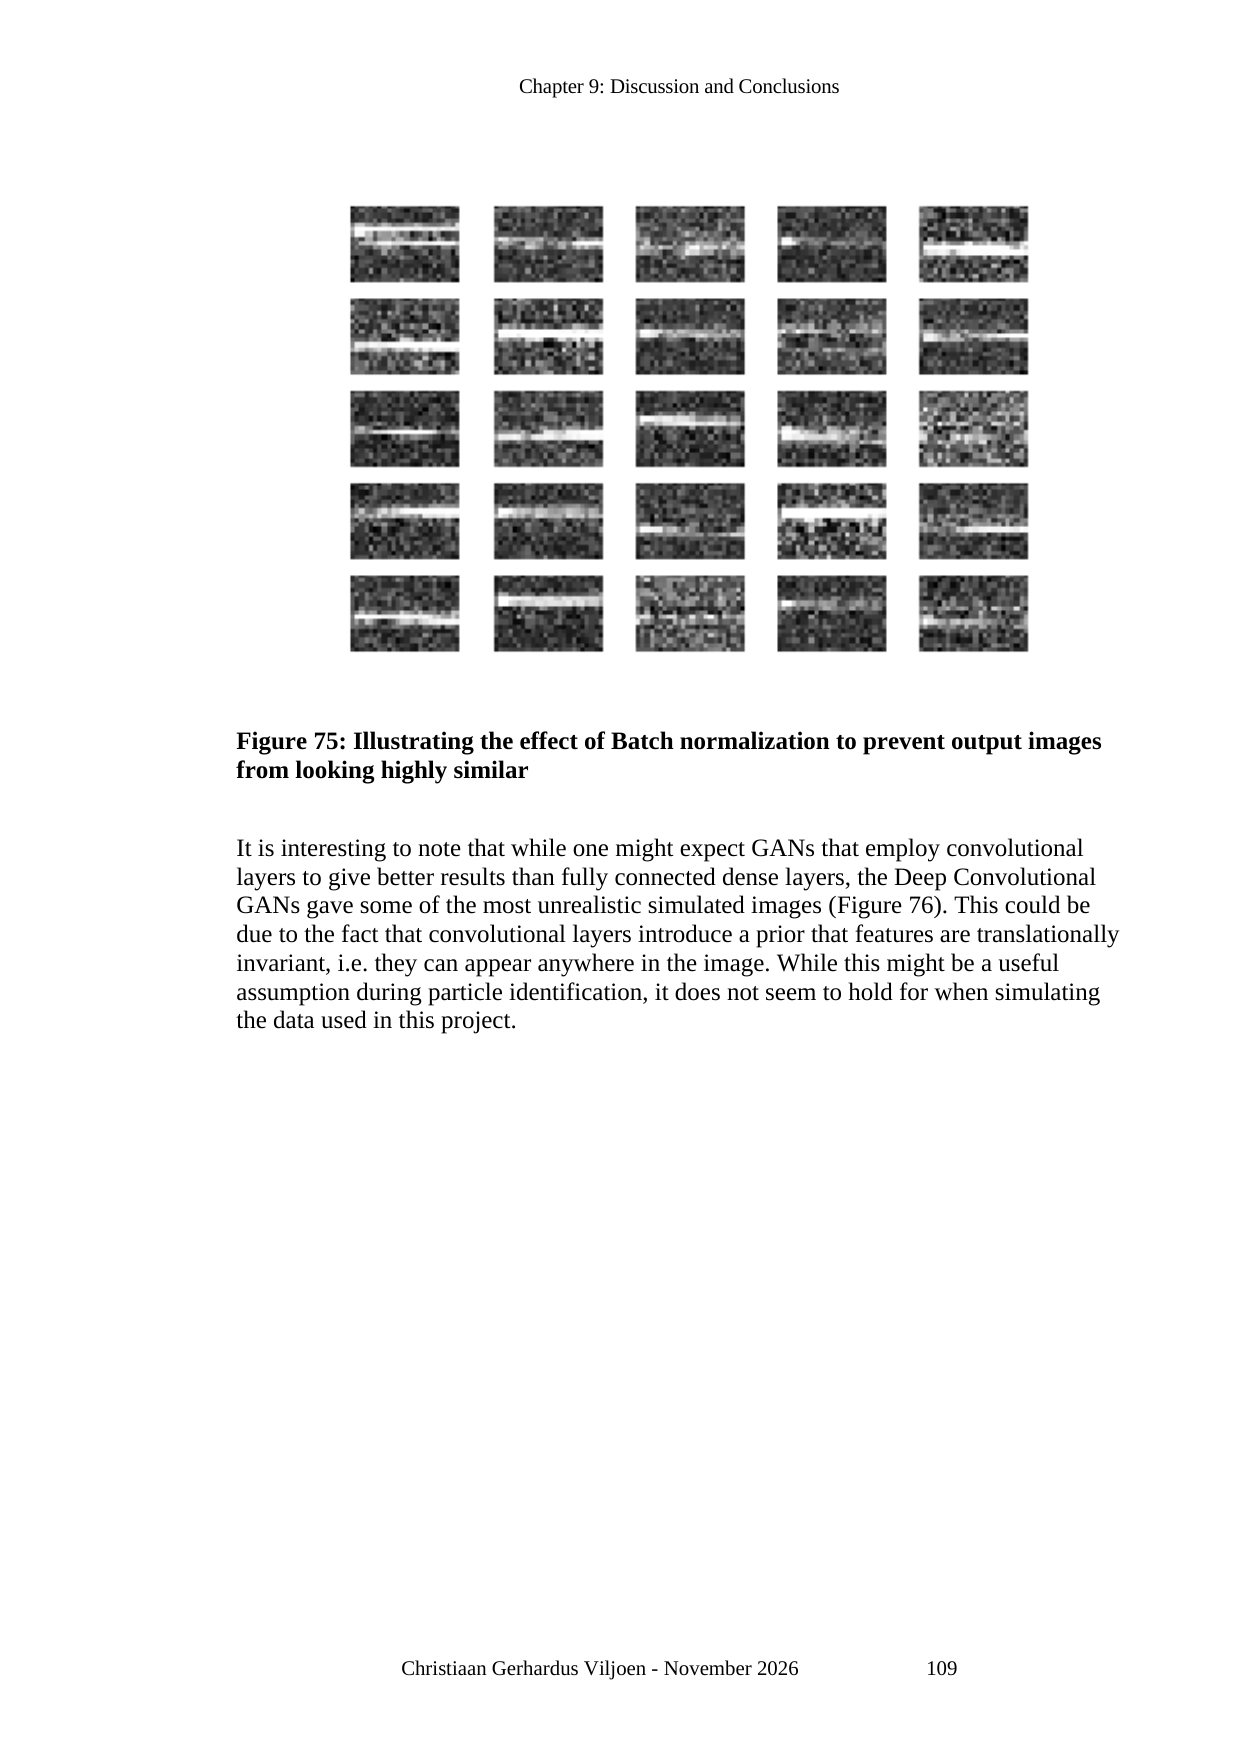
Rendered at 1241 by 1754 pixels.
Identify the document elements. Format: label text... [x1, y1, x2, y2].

picture [236, 135, 1123, 726]
text It is interesting to note that while one might expect GANs that employ convolutional layers to give better results than fully connected dense layers, the Deep Convolutional GANs gave some of the most unrealistic simulated images (Figure 76). This could be due to the fact that convolutional layers introduce a prior that features are translationally invariant, i.e. they can appear anywhere in the image. While this might be a useful assumption during particle identification, it does not seem to hold for when simulating the data used in this project. [236, 833, 1122, 1034]
text Figure 75: Illustrating the effect of Batch normalization to prevent output images from looking highly similar [236, 726, 1122, 783]
